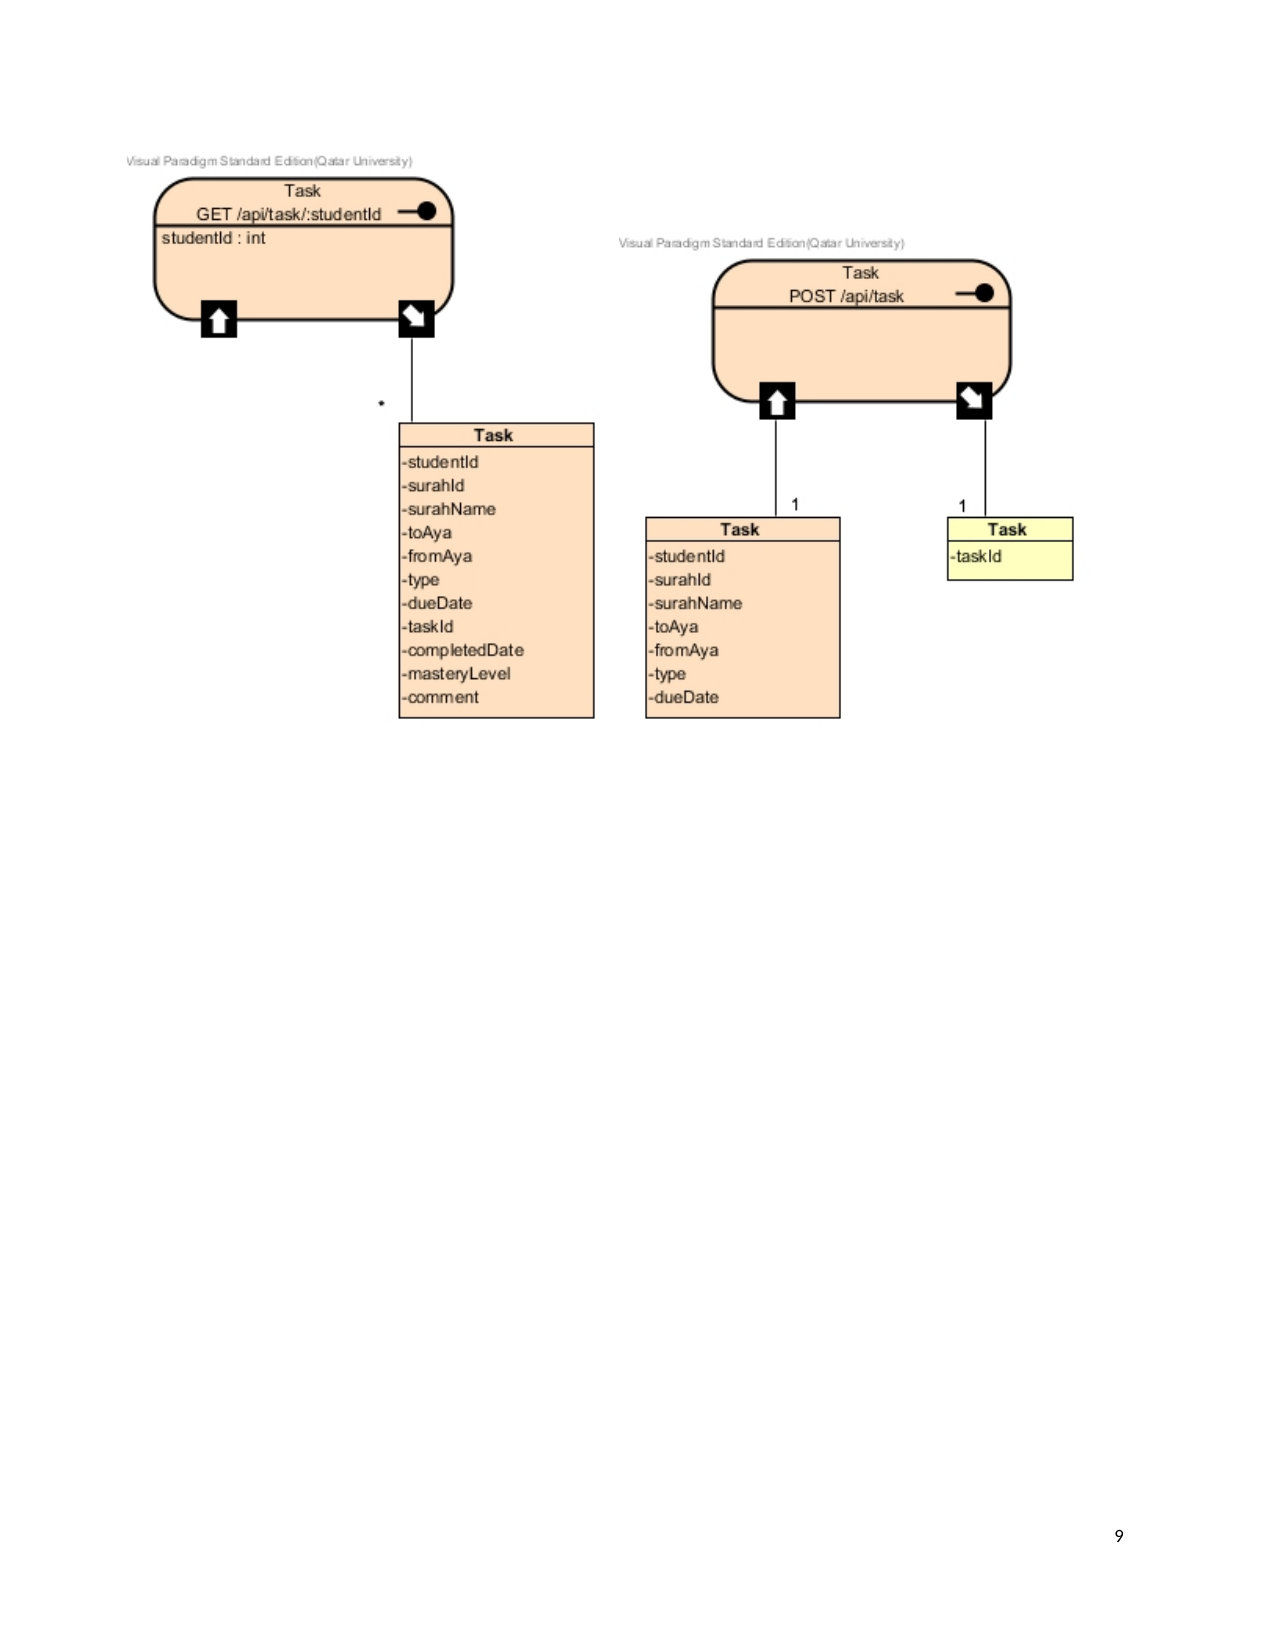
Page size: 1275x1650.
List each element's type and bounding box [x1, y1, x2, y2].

picture [126, 151, 1099, 744]
